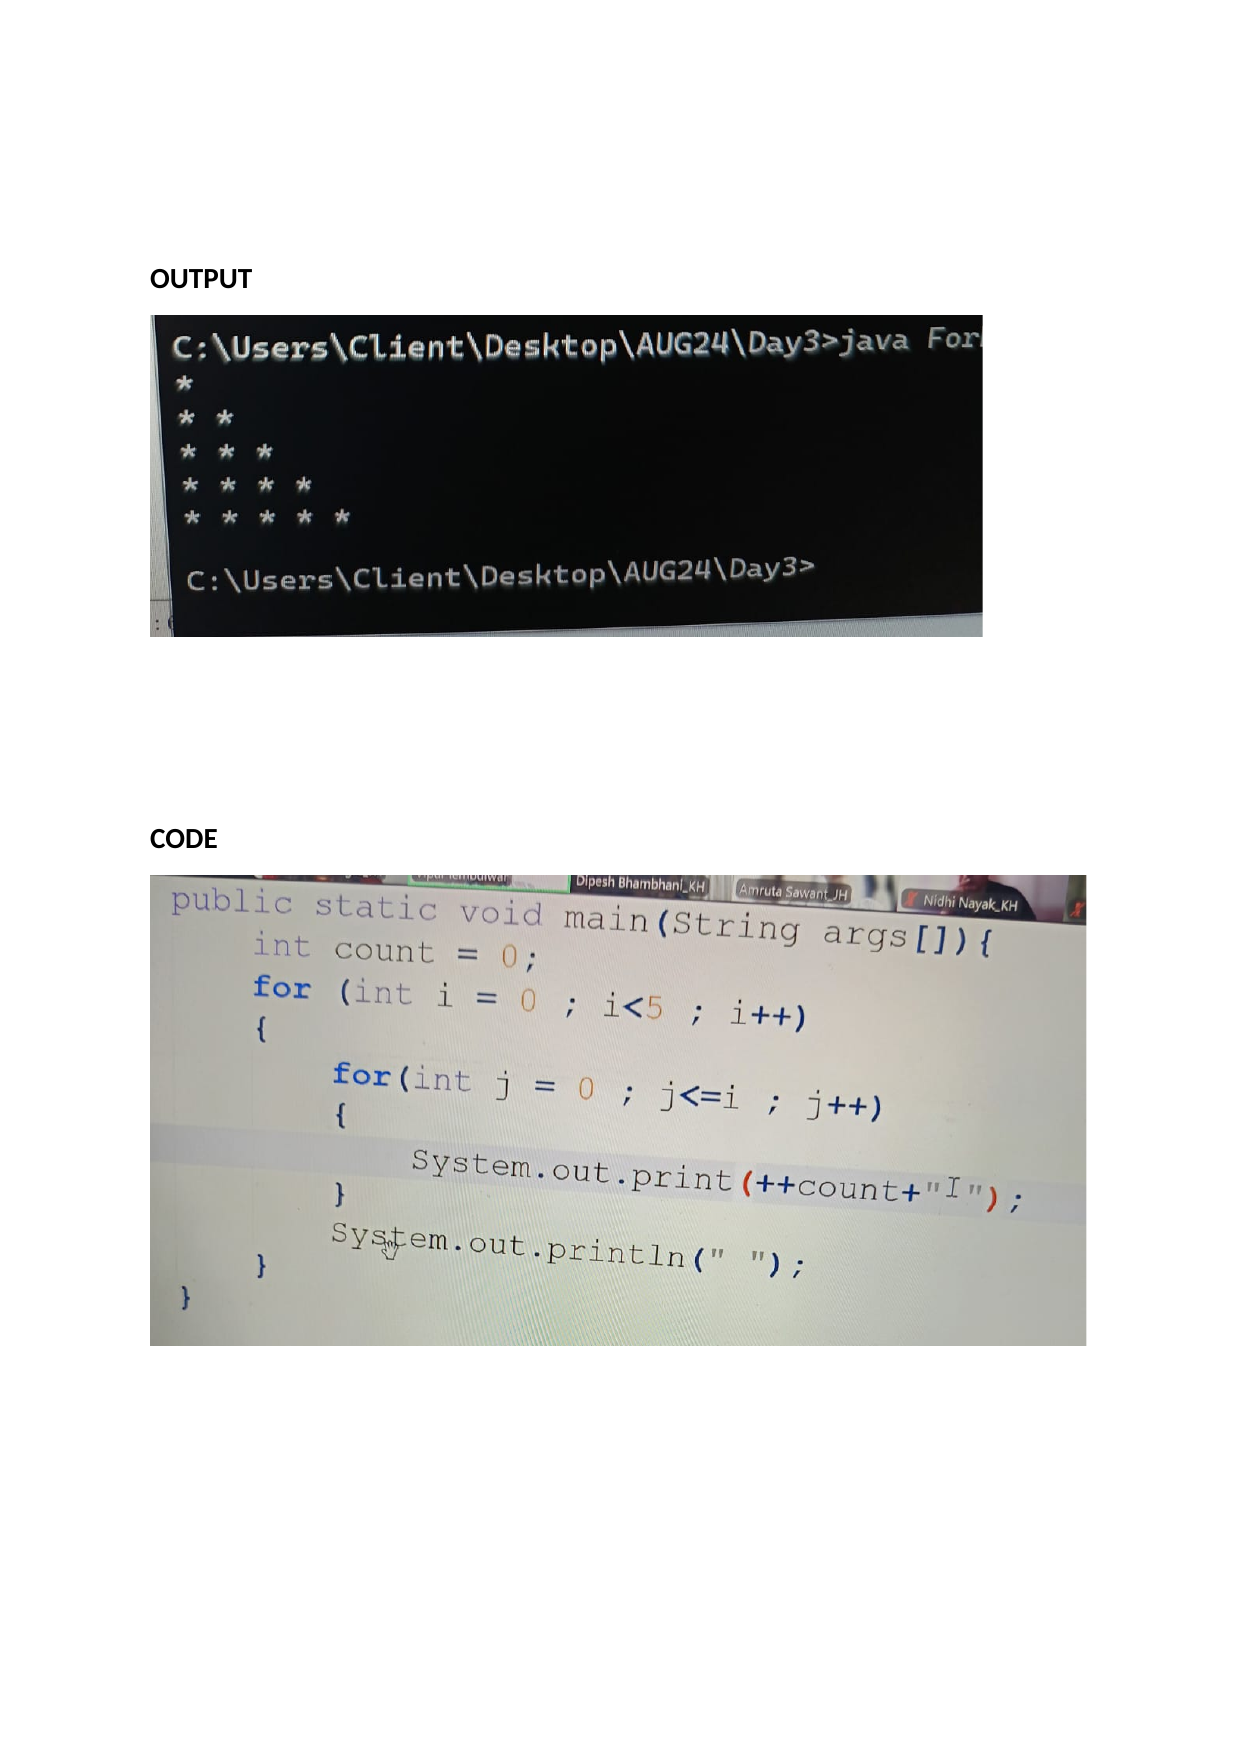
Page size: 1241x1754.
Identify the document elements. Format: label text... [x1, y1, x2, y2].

picture [150, 875, 1087, 1346]
text OUTPUT [150, 260, 1090, 296]
text CODE [150, 821, 1090, 856]
picture [150, 315, 983, 637]
